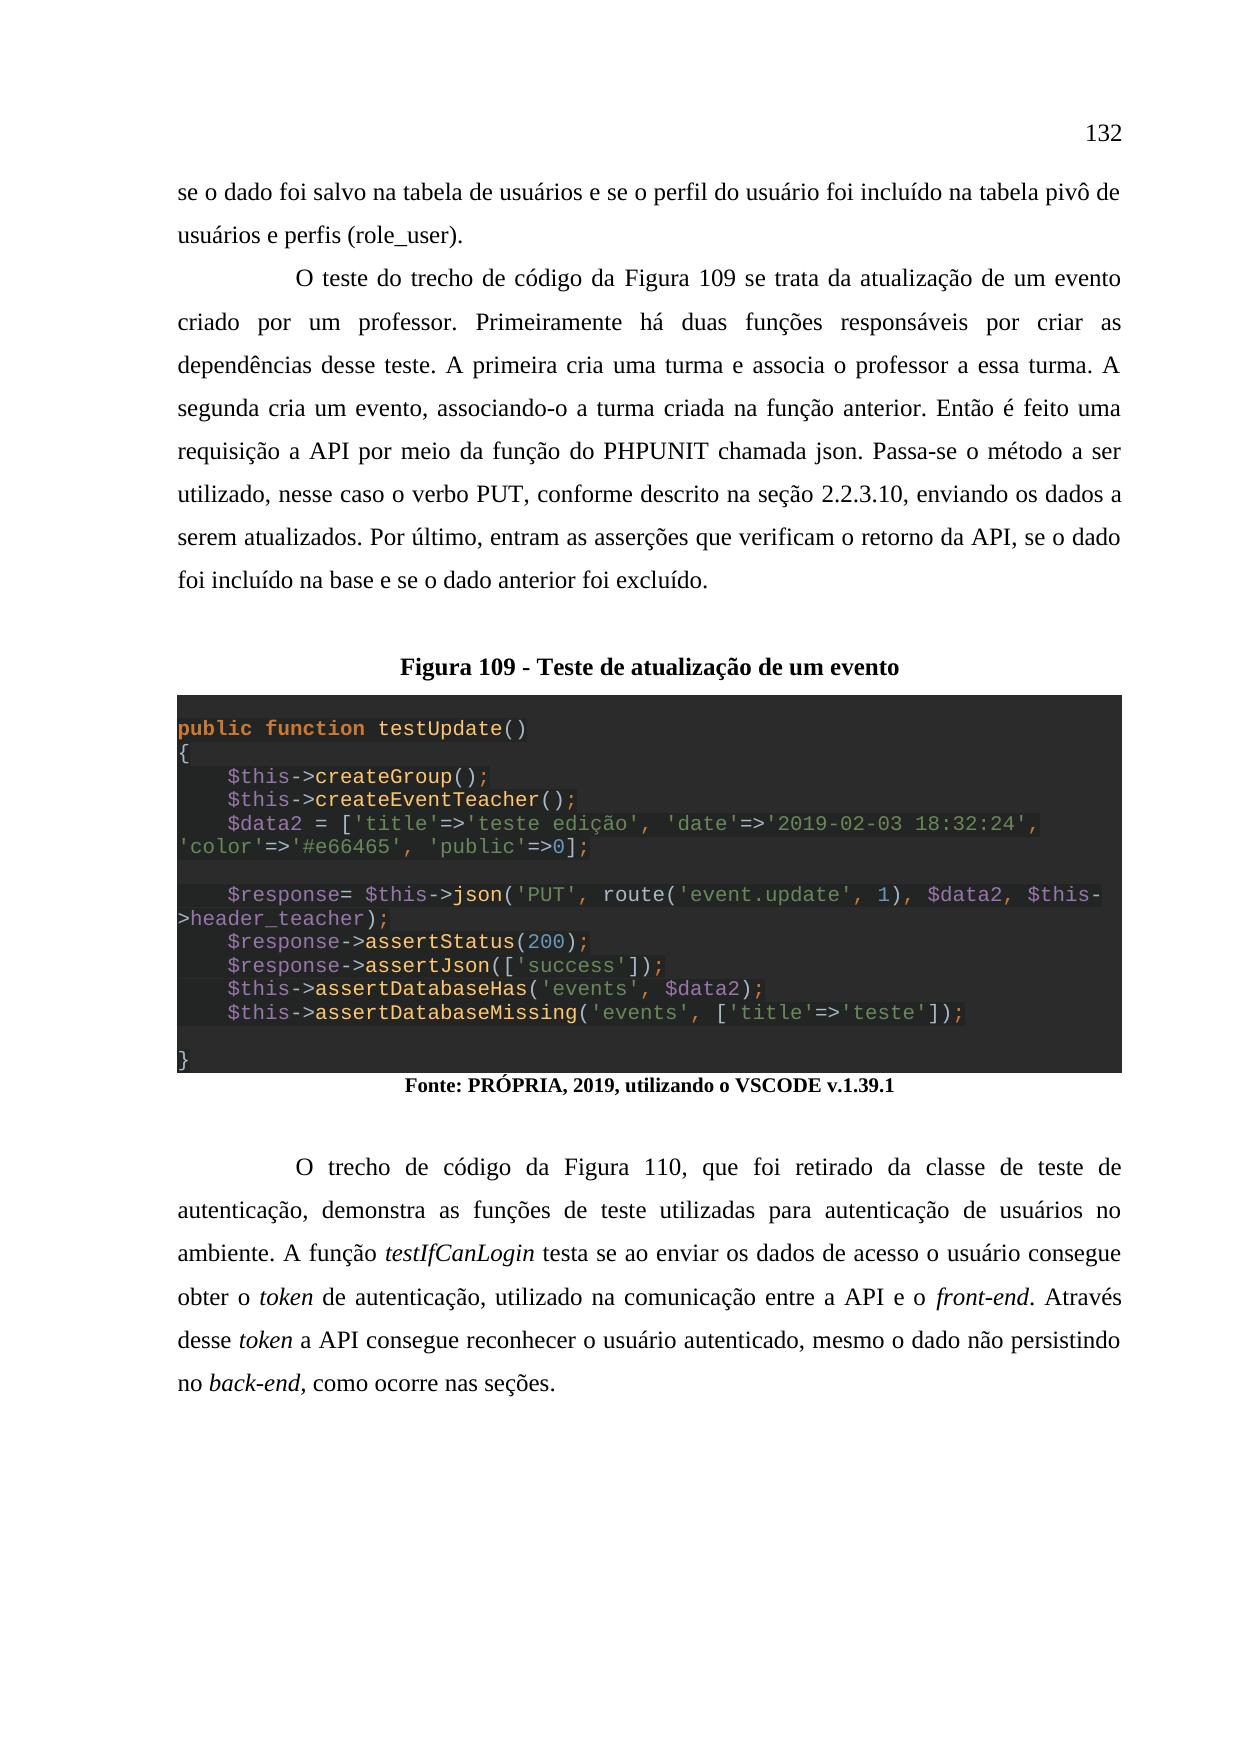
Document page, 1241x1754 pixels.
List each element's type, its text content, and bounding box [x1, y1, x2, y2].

text Figura 109 - Teste de atualização de um evento [177, 652, 1122, 680]
text O trecho de código da Figura 110, que foi retirado da classe de teste de autenticação, demonstra as funções de teste utilizadas para autenticação de usuários no ambiente. A função testIfCanLogin testa se ao enviar os dados de acesso o usuário consegue obter o token de autenticação, utilizado na comunicação entre a API e o front-end. Através desse token a API consegue reconhecer o usuário autenticado, mesmo o dado não persistindo no back-end, como ocorre nas seções. [177, 1152, 1122, 1397]
text { $this->createGroup(); $this->createEventTeacher(); $data2 = ['title'=>'teste edição', 'date'=>'2019-02-03 18:32:24', 'color'=>'#e66465', 'public'=>0]; $response= $this->json('PUT', route('event.update', 1), $data2, $this->header_teacher); $response->assertStatus(200); $response->assertJson(['success']); $this->assertDatabaseHas('events', $data2); $this->assertDatabaseMissing('events', ['title'=>'teste']); } [177, 742, 1122, 1073]
text public function testUpdate() [177, 695, 1122, 742]
text O teste do trecho de código da Figura 109 se trata da atualização de um evento criado por um professor. Primeiramente há duas funções responsáveis por criar as dependências desse teste. A primeira cria uma turma e associa o professor a essa turma. A segunda cria um evento, associando-o a turma criada na função anterior. Então é feito uma requisição a API por meio da função do PHPUNIT chamada json. Passa-se o método a ser utilizado, nesse caso o verbo PUT, conforme descrito na seção 2.2.3.10, enviando os dados a serem atualizados. Por último, entram as asserções que verificam o retorno da API, se o dado foi incluído na base e se o dado anterior foi excluído. [177, 263, 1122, 594]
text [177, 177, 1122, 249]
text Fonte: PRÓPRIA, 2019, utilizando o VSCODE v.1.39.1 [177, 1073, 1122, 1097]
